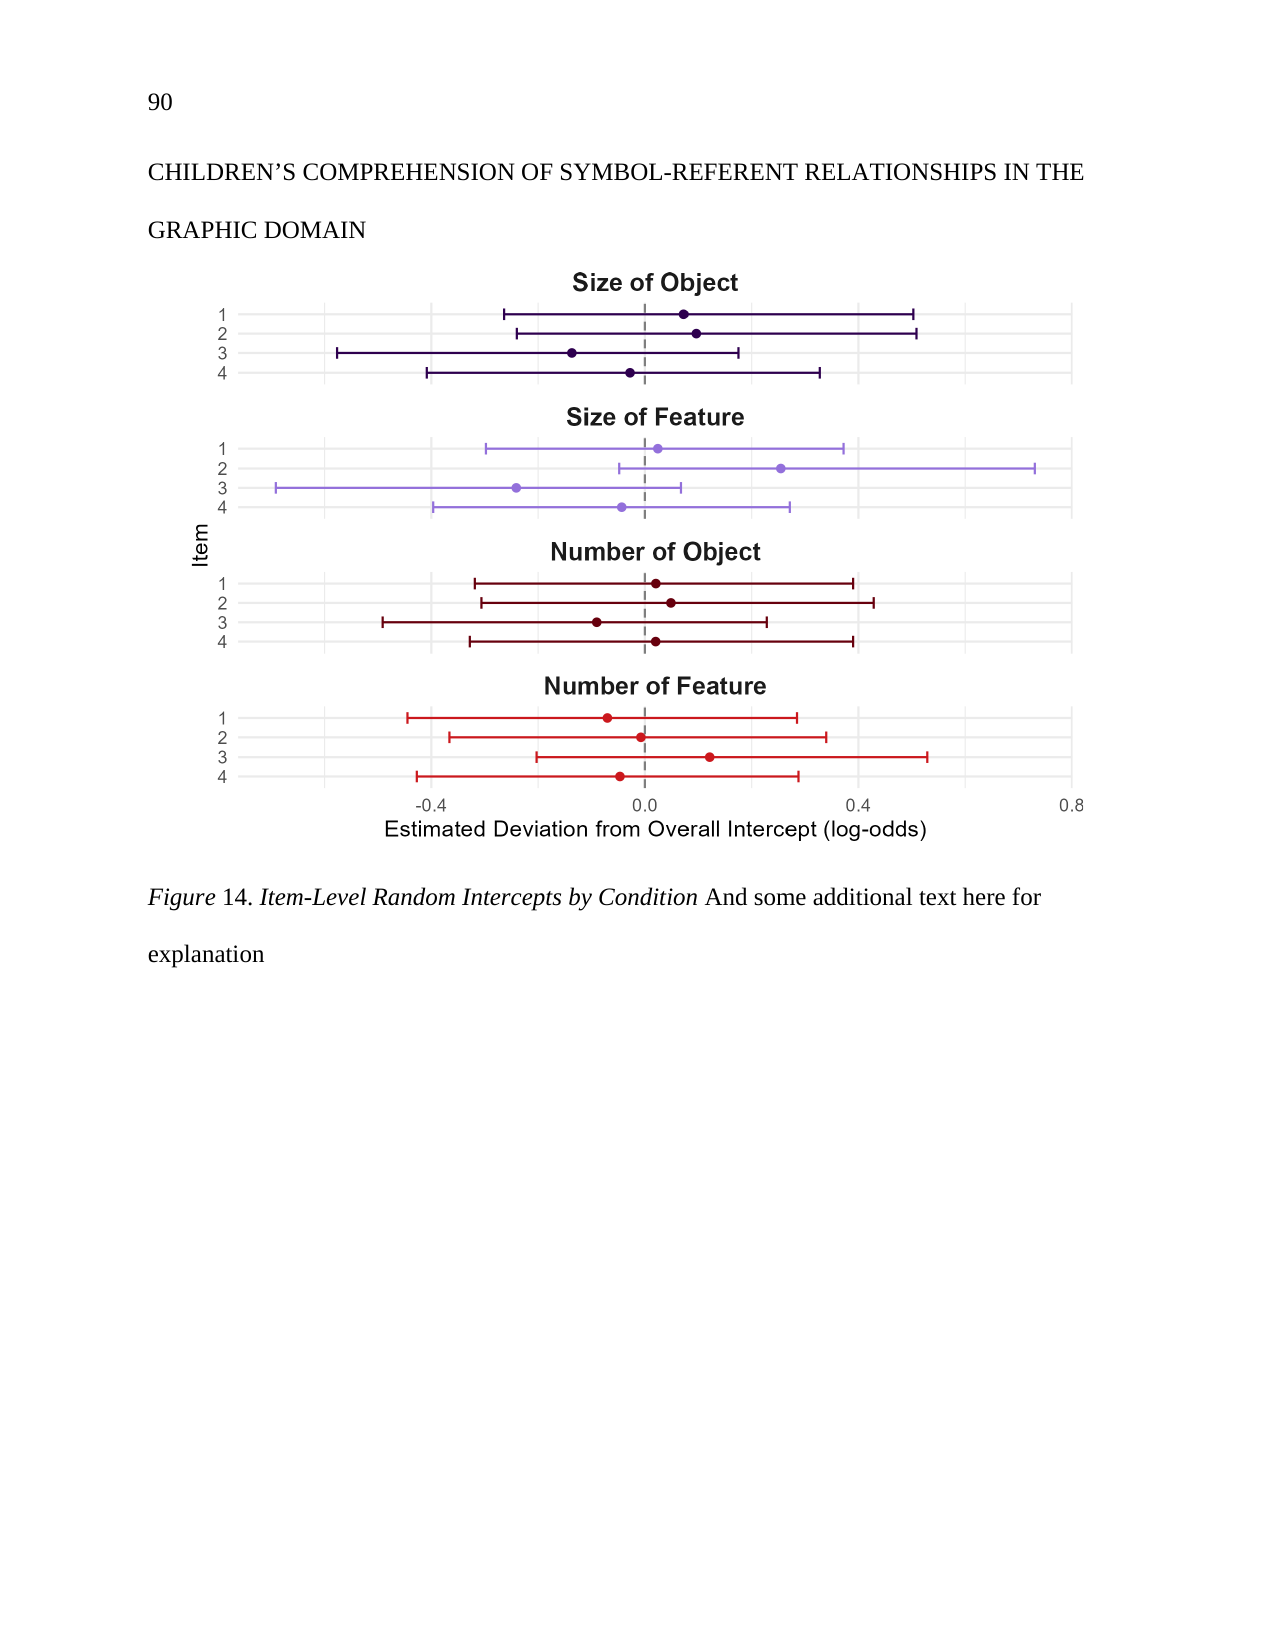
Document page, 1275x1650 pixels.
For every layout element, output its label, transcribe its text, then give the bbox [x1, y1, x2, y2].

picture [191, 272, 1084, 841]
text Figure 14. Item-Level Random Intercepts by Condition And some additional text here for explanation [148, 882, 1127, 968]
